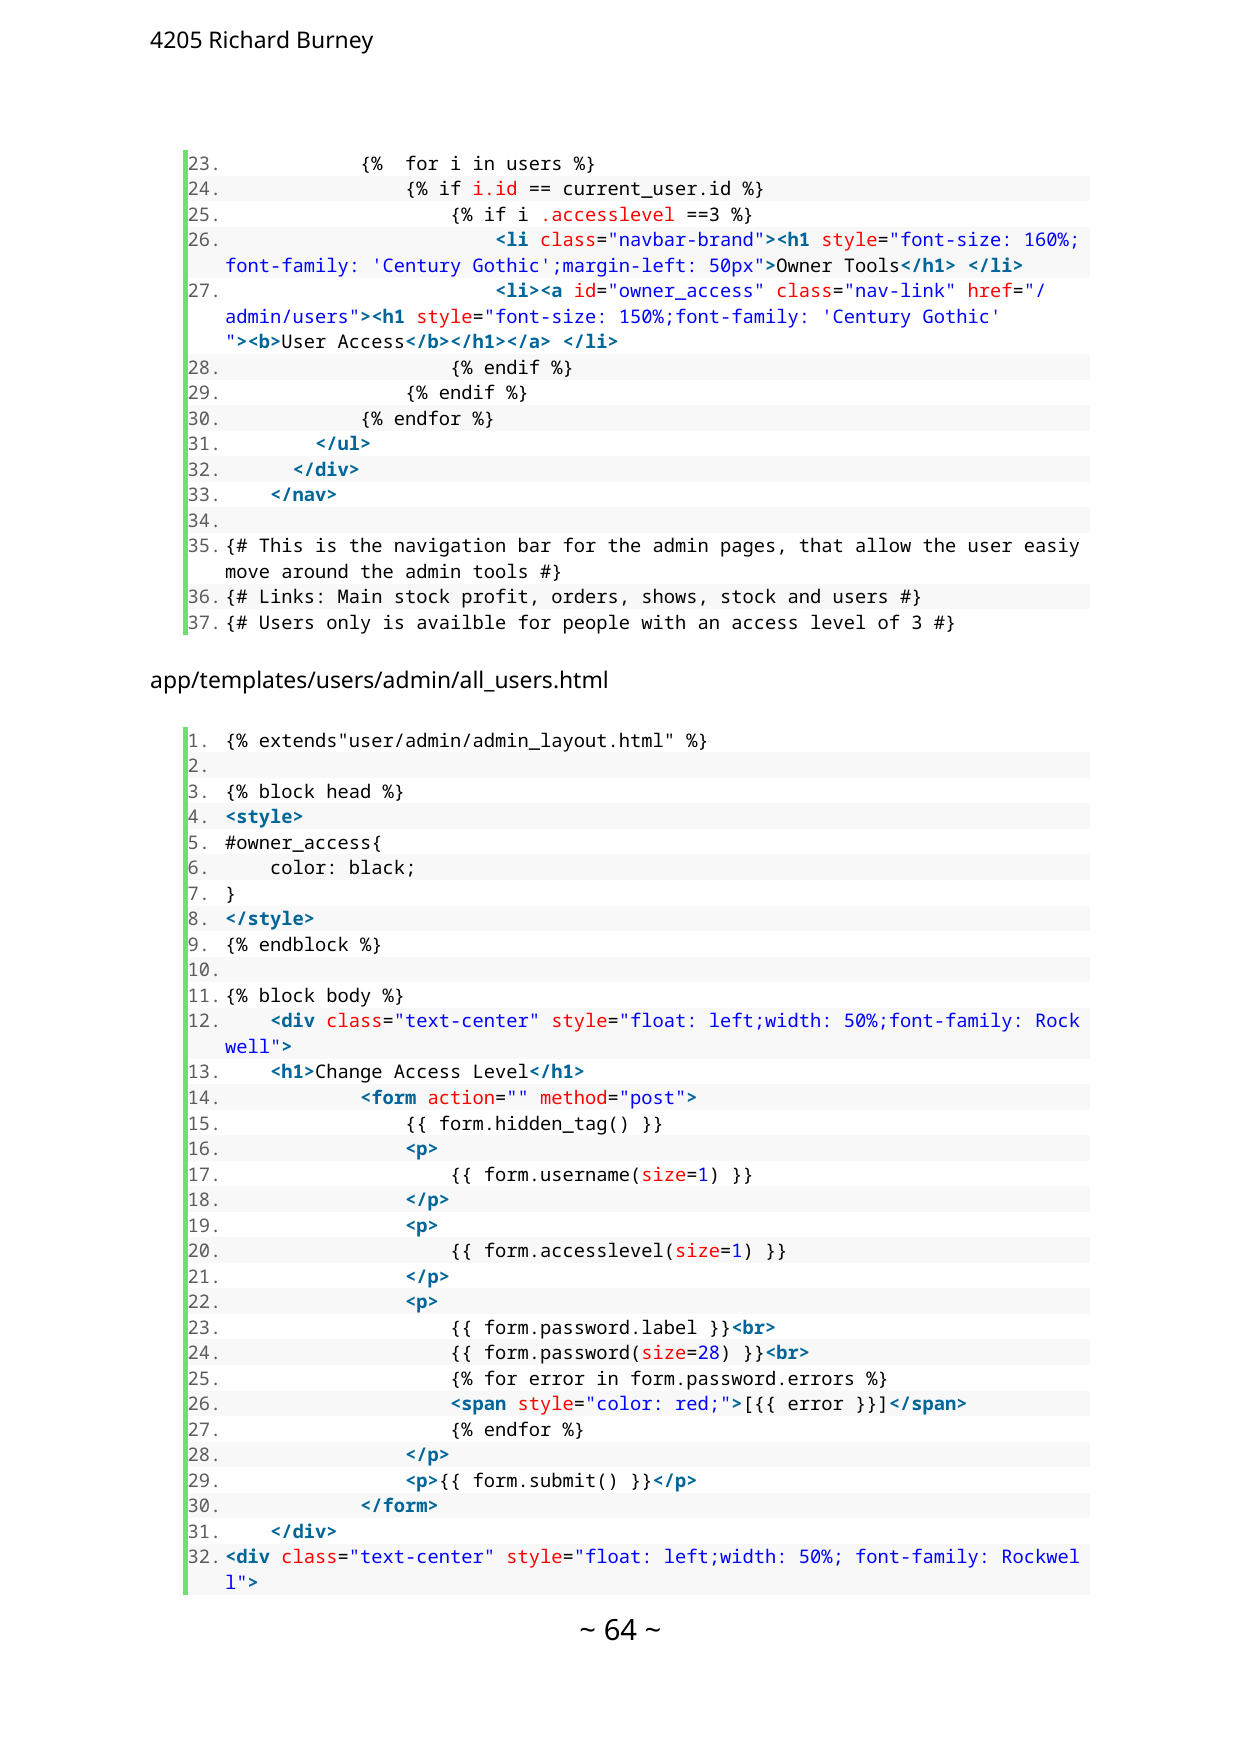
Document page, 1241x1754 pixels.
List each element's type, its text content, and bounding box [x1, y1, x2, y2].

list <h1>Change Access Level</h1> [188, 1059, 1090, 1084]
list {% for error in form.password.errors %} [188, 1365, 1090, 1391]
list {% if i.id == current_user.id %} [188, 176, 1090, 201]
list <p> [188, 1288, 1090, 1314]
list {{ form.password(size=28) }}<br> [188, 1339, 1090, 1365]
list </p> [188, 1186, 1090, 1212]
list {% endblock %} [188, 931, 1090, 957]
list {% endif %} [188, 354, 1090, 380]
list color: black; [188, 854, 1090, 880]
text app/templates/users/admin/all_users.html [150, 664, 1090, 695]
list </div> [188, 456, 1090, 482]
list <span style="color: red;">[{{ error }}]</span> [188, 1391, 1090, 1416]
list </div> [188, 1518, 1090, 1544]
list {% block head %} [188, 778, 1090, 803]
list <p> [188, 1135, 1090, 1161]
list {% endfor %} [188, 1416, 1090, 1442]
list <li class="navbar-brand"><h1 style="font-size: 160%;font-family: 'Century Gothic';margin-left: 50px">Owner Tools</h1> </li> [188, 227, 1090, 278]
list <form action="" method="post"> [188, 1084, 1090, 1110]
list </form> [188, 1493, 1090, 1518]
list <p> [188, 1212, 1090, 1237]
list </p> [188, 1442, 1090, 1467]
list {% endfor %} [188, 405, 1090, 431]
list </ul> [188, 431, 1090, 456]
list {% if i .accesslevel ==3 %} [188, 201, 1090, 227]
list <li><a id="owner_access" class="nav-link" href="/admin/users"><h1 style="font-size: 150%;font-family: 'Century Gothic'"><b>User Access</b></h1></a> </li> [188, 278, 1090, 354]
list <style> [188, 803, 1090, 829]
list </p> [188, 1263, 1090, 1288]
list <div class="text-center" style="float: left;width: 50%; font-family: Rockwell"> [188, 1544, 1090, 1595]
list {{ form.password.label }}<br> [188, 1314, 1090, 1339]
list {% endif %} [188, 380, 1090, 405]
list <div class="text-center" style="float: left;width: 50%;font-family: Rockwell"> [188, 1008, 1090, 1059]
list {{ form.hidden_tag() }} [188, 1110, 1090, 1135]
list {{ form.username(size=1) }} [188, 1161, 1090, 1186]
list #owner_access{ [188, 829, 1090, 854]
list {{ form.accesslevel(size=1) }} [188, 1237, 1090, 1263]
list {# This is the navigation bar for the admin pages, that allow the user easiy move around the admin tools #} [188, 533, 1090, 584]
list <p>{{ form.submit() }}</p> [188, 1467, 1090, 1493]
list {% block body %} [188, 982, 1090, 1008]
list </nav> [188, 482, 1090, 507]
list {# Users only is availble for people with an access level of 3 #} [188, 609, 1090, 635]
list {# Links: Main stock profit, orders, shows, stock and users #} [188, 584, 1090, 609]
list {% extends"user/admin/admin_layout.html" %} [188, 727, 1090, 752]
list } [188, 880, 1090, 906]
list {% for i in users %} [188, 150, 1090, 176]
list </style> [188, 906, 1090, 931]
